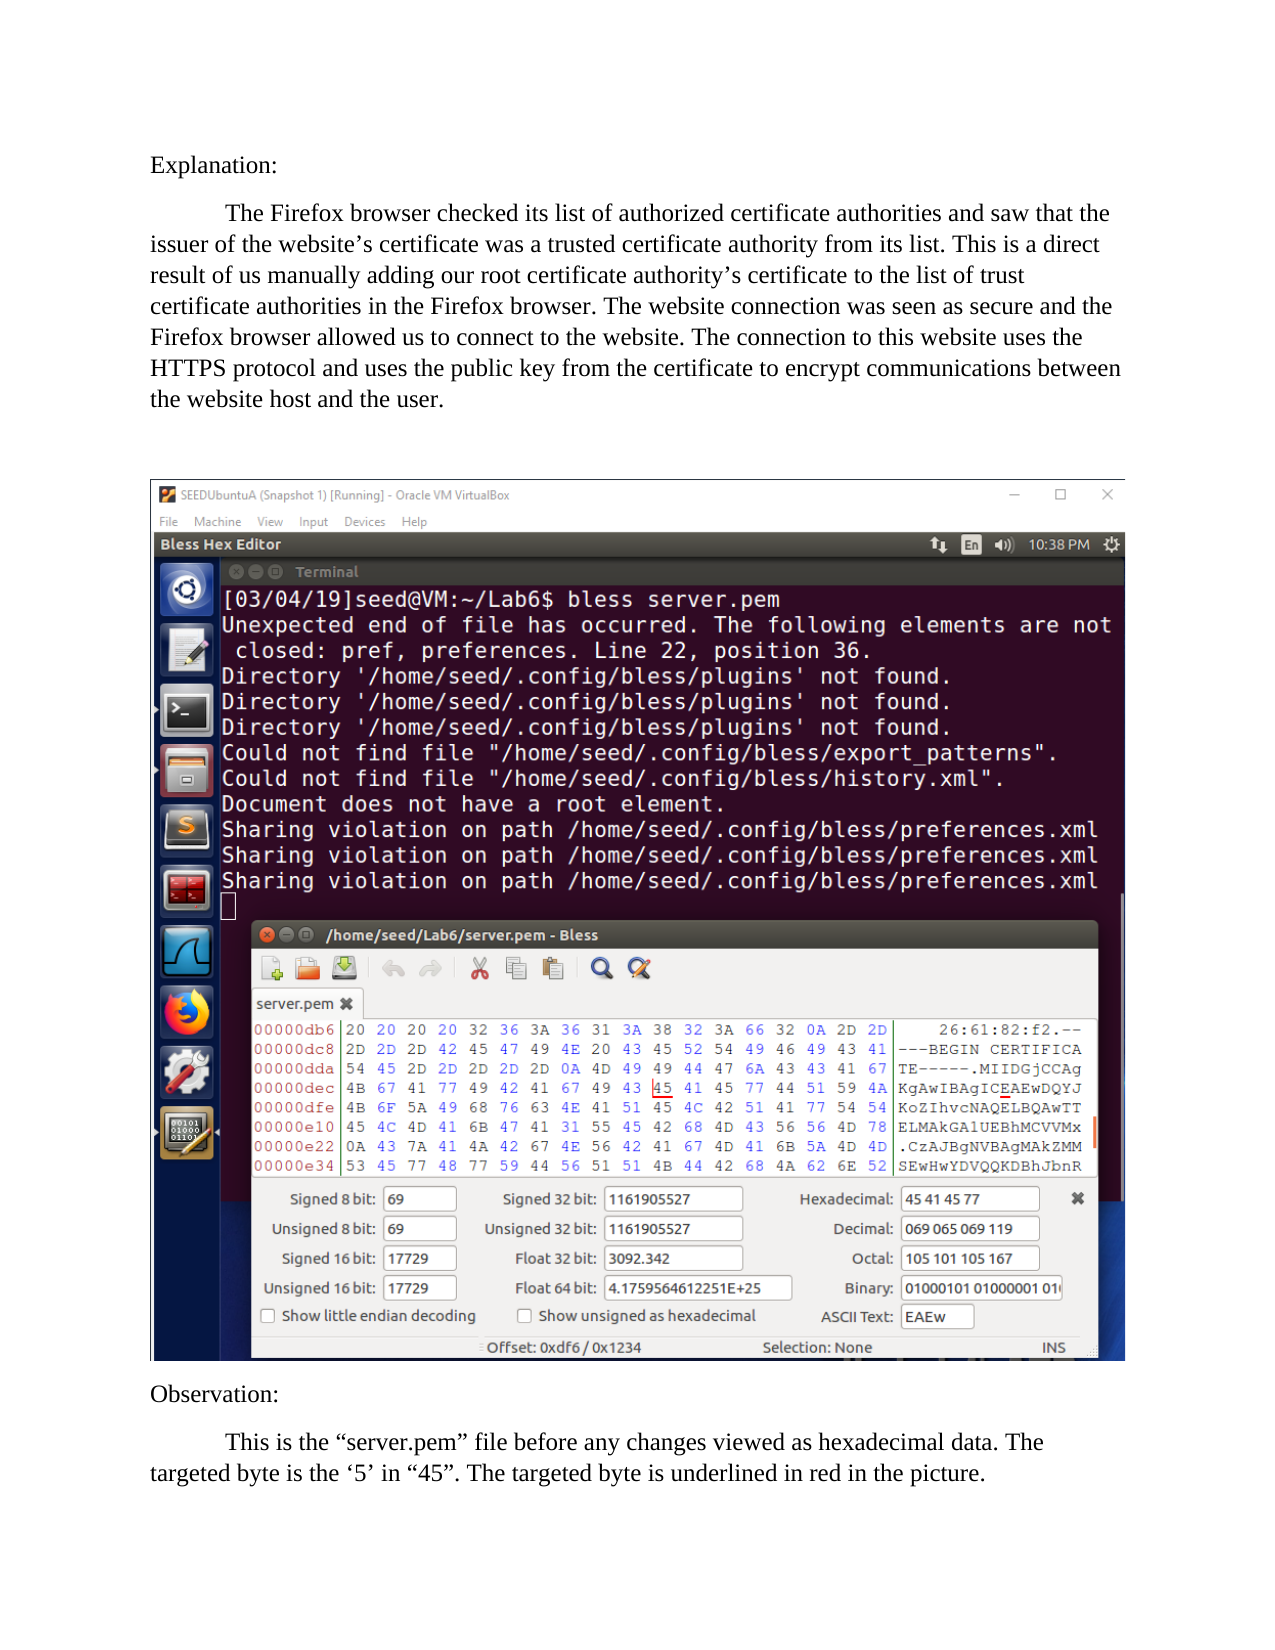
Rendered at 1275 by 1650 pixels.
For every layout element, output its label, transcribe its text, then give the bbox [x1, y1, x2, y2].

text The Firefox browser checked its list of authorized certificate authorities and saw that the issuer of the website’s certificate was a trusted certificate authority from its list. This is a direct result of us manually adding our root certificate authority’s certificate to the list of trust certificate authorities in the Firefox browser. The website connection was seen as secure and the Firefox browser allowed us to connect to the website. The connection to this website uses the HTTPS protocol and uses the public key from the certificate to encrypt communications between the website host and the user. [150, 198, 1125, 413]
picture [150, 479, 1125, 1361]
text Explanation: [150, 150, 1125, 179]
text This is the “server.pem” file before any changes viewed as hexadecimal data. The targeted byte is the ‘5’ in “45”. The targeted byte is underlined in red in the picture. [150, 1427, 1125, 1487]
text Observation: [150, 1379, 1125, 1408]
